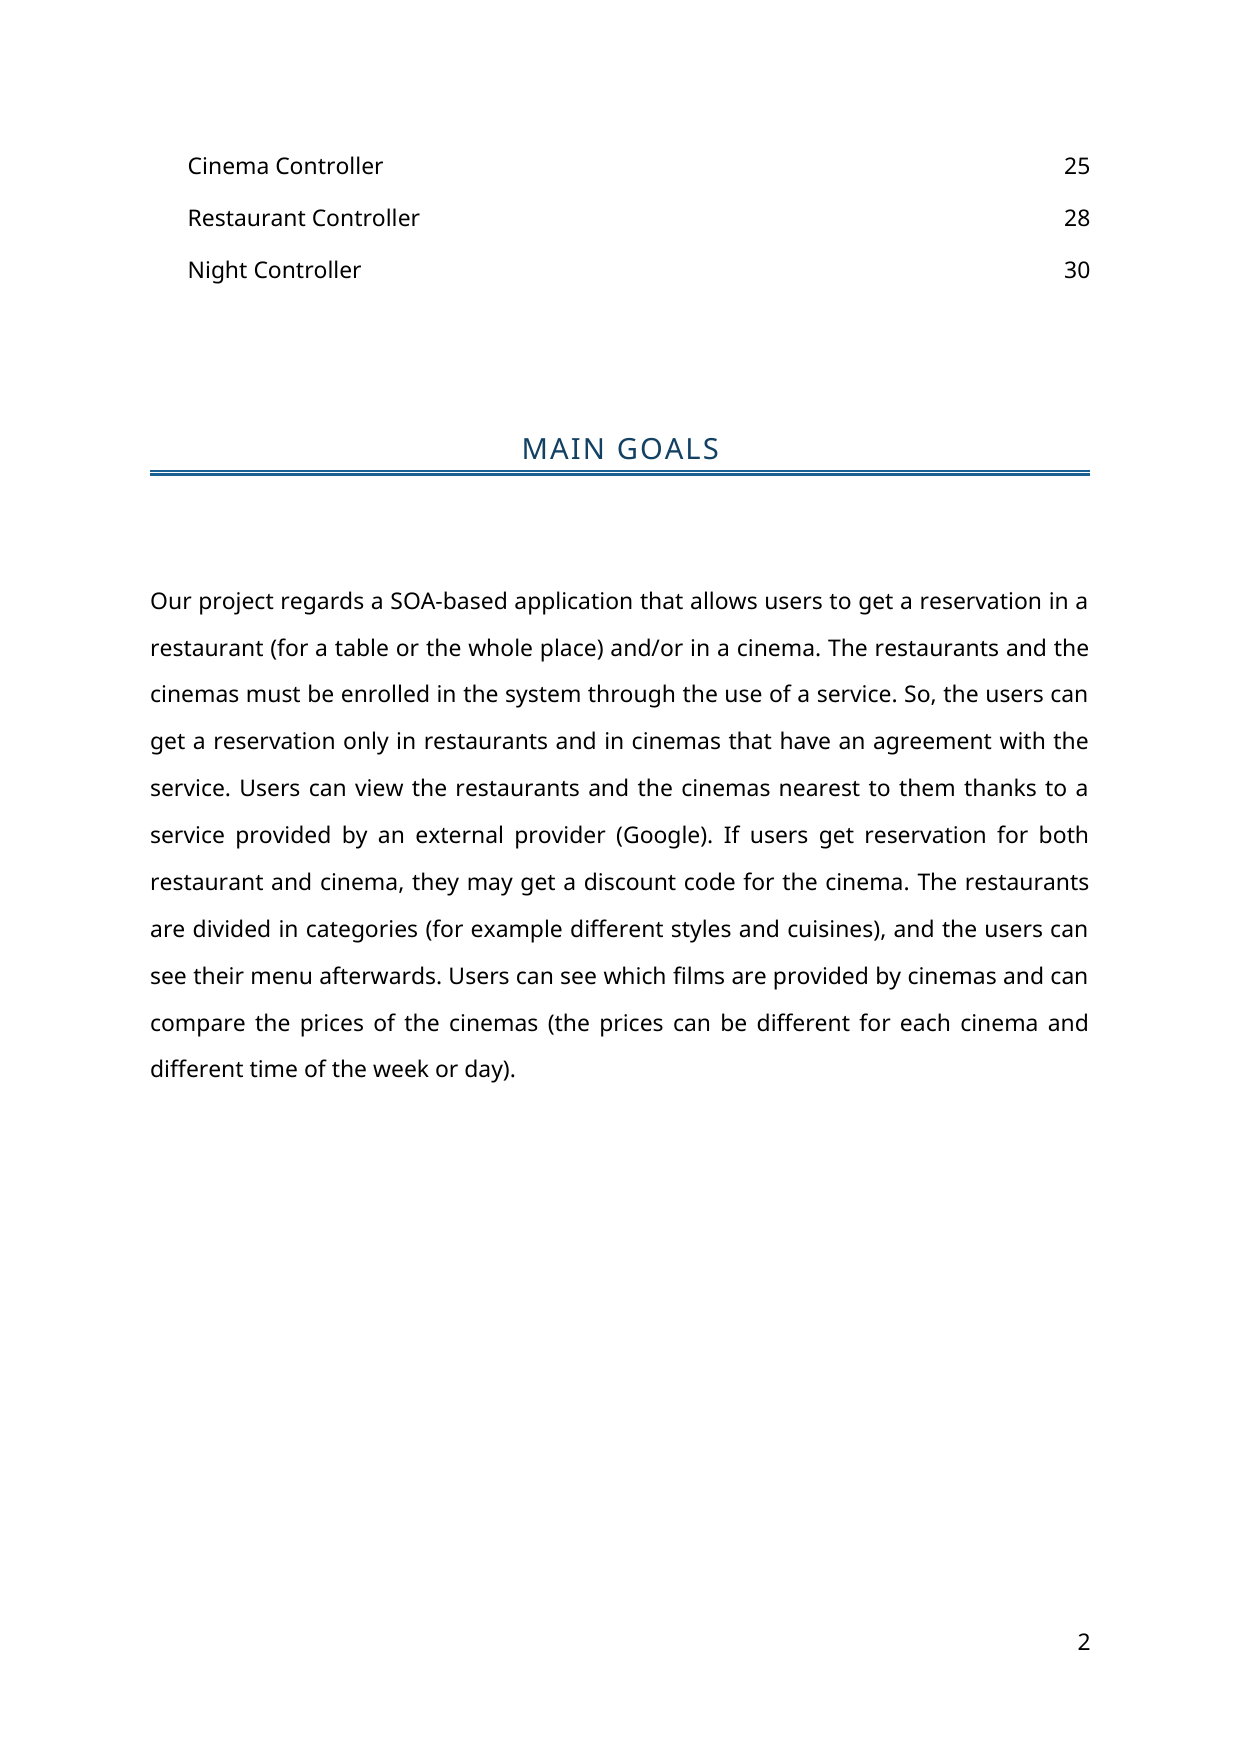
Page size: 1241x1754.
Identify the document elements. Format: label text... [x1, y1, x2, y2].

subtitle Main Goals [150, 428, 1090, 470]
text Our project regards a SOA-based application that allows users to get a reservation in a restaurant (for a table or the whole place) and/or in a cinema. The restaurants and the cinemas must be enrolled in the system through the use of a service. So, the users can get a reservation only in restaurants and in cinemas that have an agreement with the service. Users can view the restaurants and the cinemas nearest to them thanks to a service provided by an external provider (Google). If users get reservation for both restaurant and cinema, they may get a discount code for the cinema. The restaurants are divided in categories (for example different styles and cuisines), and the users can see their menu afterwards. Users can see which films are provided by cinemas and can compare the prices of the cinemas (the prices can be different for each cinema and different time of the week or day). [150, 584, 1090, 1084]
